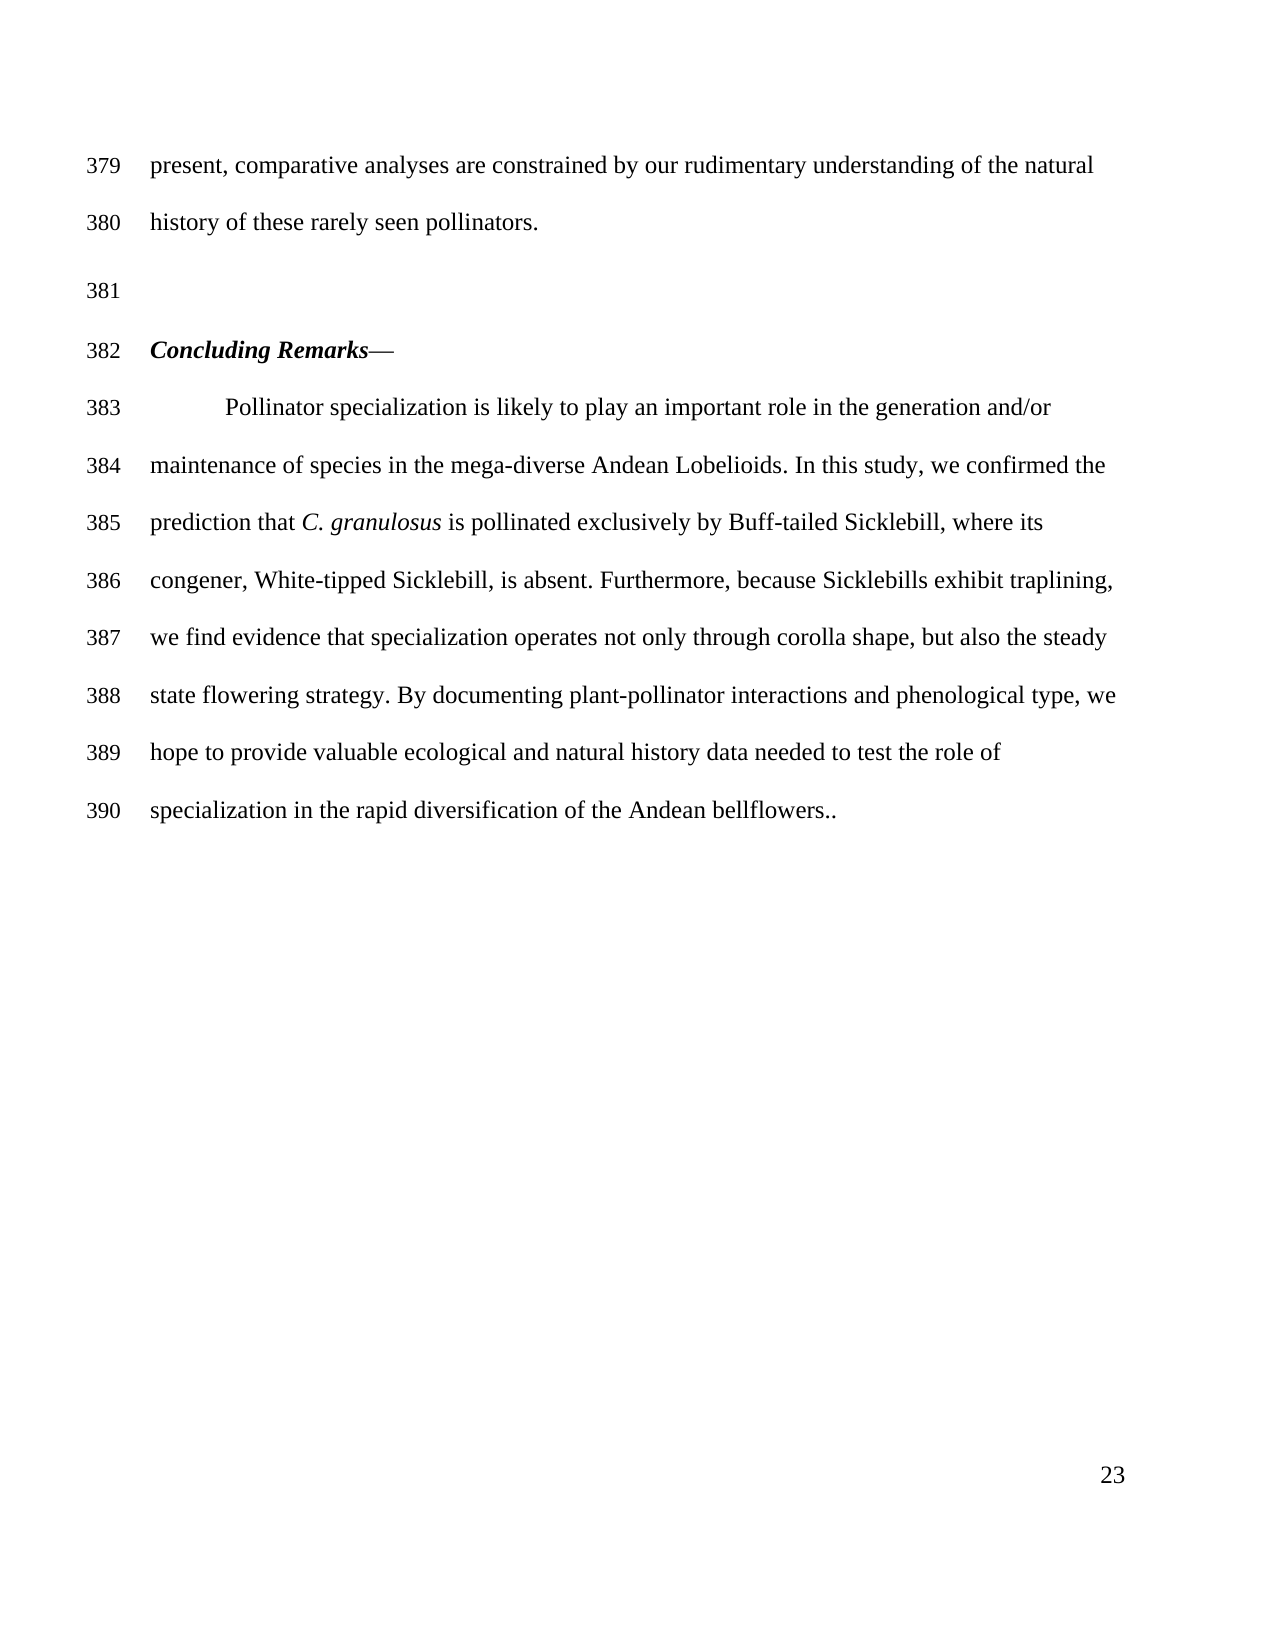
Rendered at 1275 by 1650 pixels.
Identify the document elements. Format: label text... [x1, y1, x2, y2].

text Pollinator specialization is likely to play an important role in the generation and/or maintenance of species in the mega-diverse Andean Lobelioids. In this study, we confirmed the prediction that C. granulosus is pollinated exclusively by Buff-tailed Sicklebill, where its congener, White-tipped Sicklebill, is absent. Furthermore, because Sicklebills exhibit traplining, we find evidence that specialization operates not only through corolla shape, but also the steady state flowering strategy. By documenting plant-pollinator interactions and phenological type, we hope to provide valuable ecological and natural history data needed to test the role of specialization in the rapid diversification of the Andean bellflowers.. [150, 392, 1125, 824]
text Concluding Remarks— [150, 335, 1125, 364]
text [150, 150, 1125, 236]
